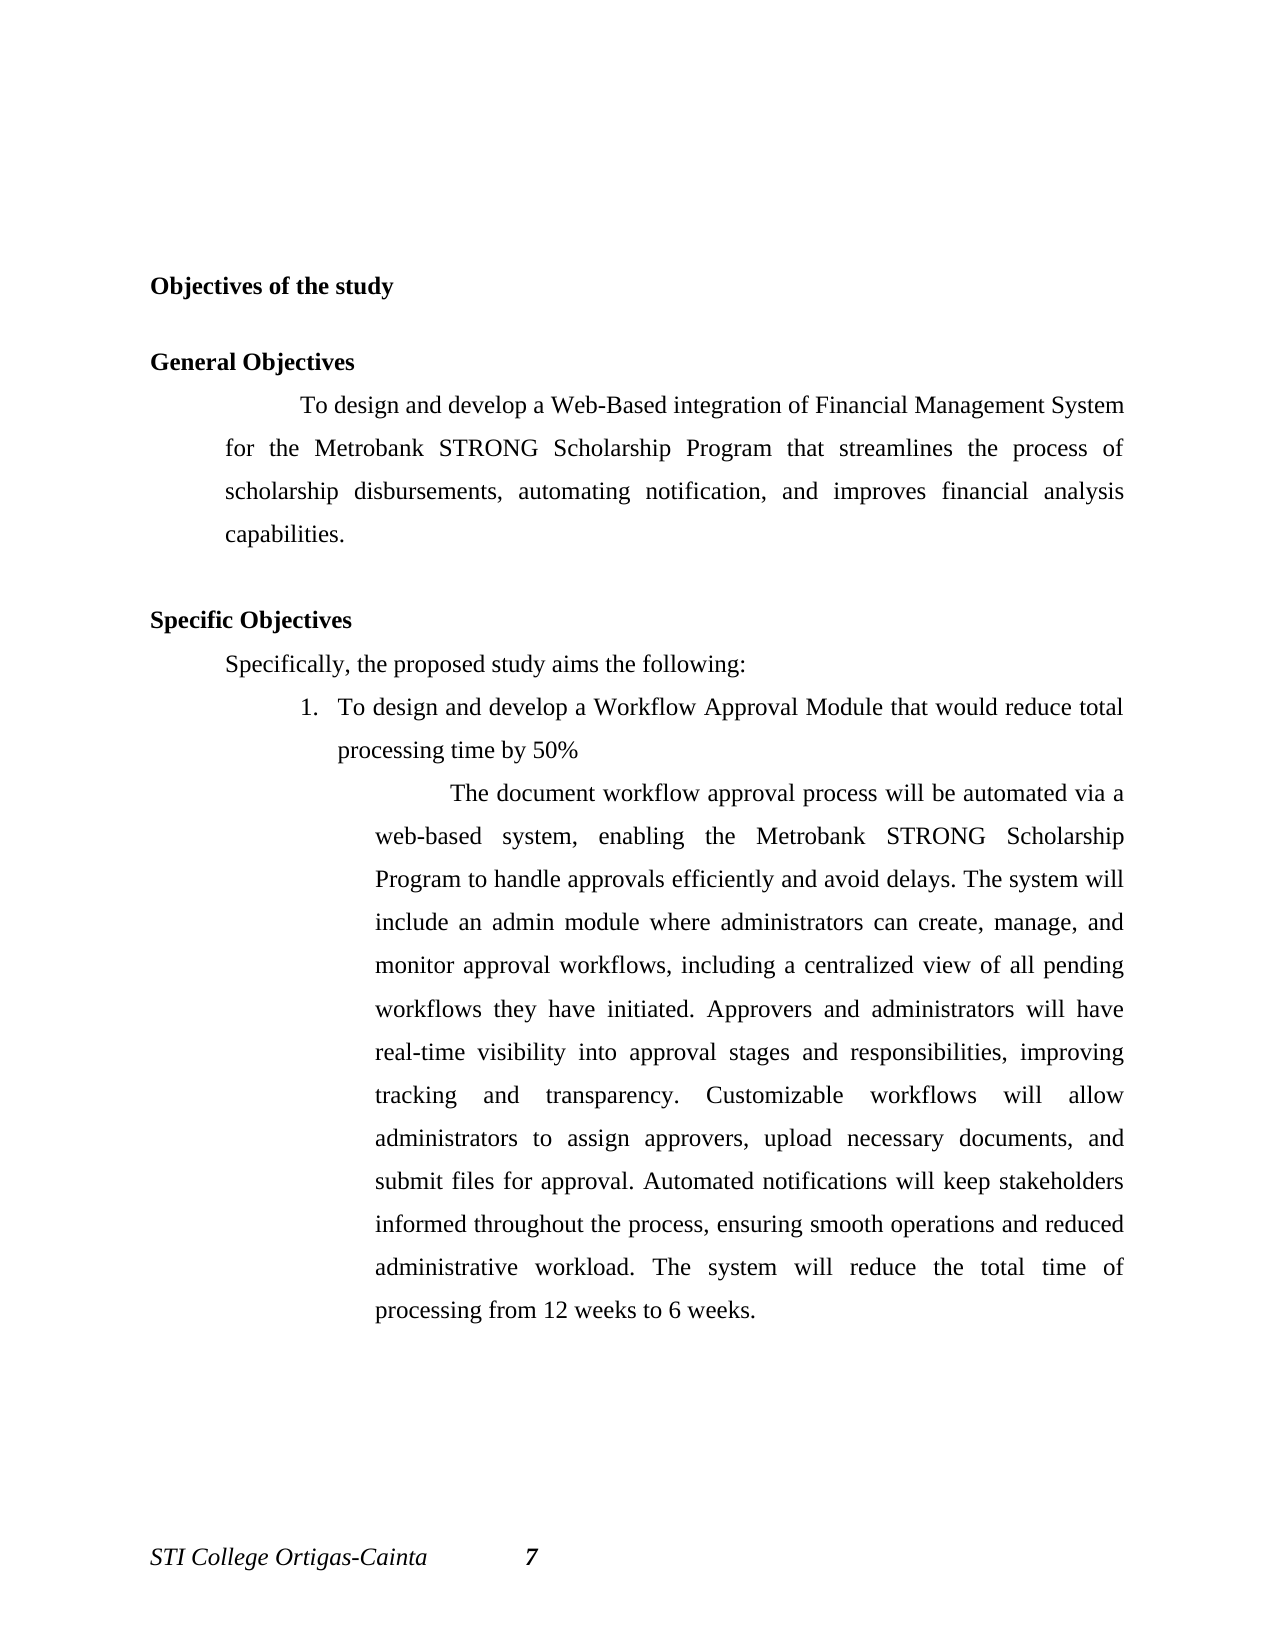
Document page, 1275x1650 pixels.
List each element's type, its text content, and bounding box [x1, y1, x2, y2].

text Objectives of the study [150, 271, 1125, 299]
list To design and develop a Workflow Approval Module that would reduce total processing time by 50% [300, 692, 1125, 764]
text The document workflow approval process will be automated via a web-based system, enabling the Metrobank STRONG Scholarship Program to handle approvals efficiently and avoid delays. The system will include an admin module where administrators can create, manage, and monitor approval workflows, including a centralized view of all pending workflows they have initiated. Approvers and administrators will have real-time visibility into approval stages and responsibilities, improving tracking and transparency. Customizable workflows will allow administrators to assign approvers, upload necessary documents, and submit files for approval. Automated notifications will keep stakeholders informed throughout the process, ensuring smooth operations and reduced administrative workload. The system will reduce the total time of processing from 12 weeks to 6 weeks. [375, 778, 1125, 1324]
text Specifically, the proposed study aims the following: [150, 649, 1125, 677]
text Specific Objectives [150, 606, 1125, 634]
text General Objectives [150, 347, 1125, 376]
text To design and develop a Web-Based integration of Financial Management System for the Metrobank STRONG Scholarship Program that streamlines the process of scholarship disbursements, automating notification, and improves financial analysis capabilities. [225, 390, 1125, 548]
